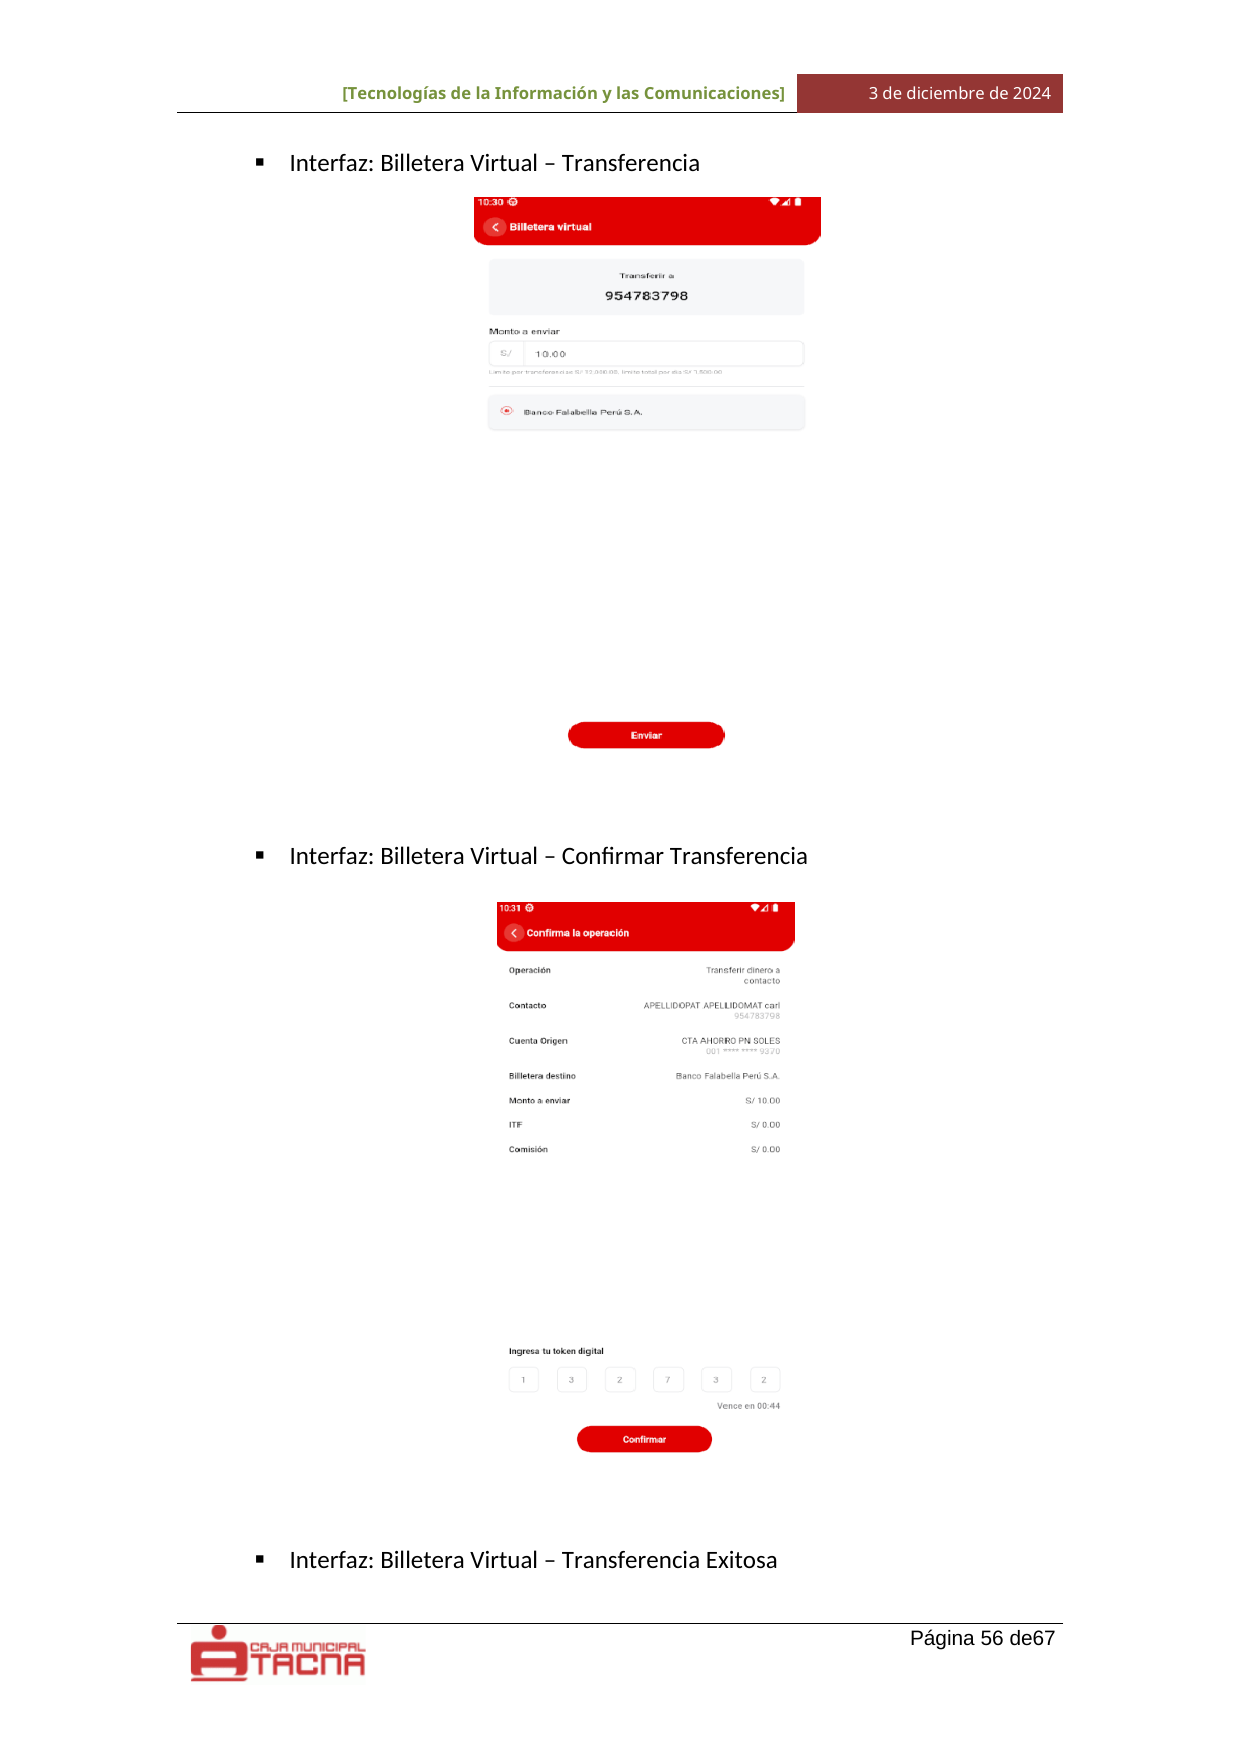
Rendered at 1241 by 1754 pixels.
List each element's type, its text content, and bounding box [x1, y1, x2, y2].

list Interfaz: Billetera Virtual – Transferencia [254, 148, 1063, 178]
picture [497, 902, 795, 1469]
picture [190, 1625, 366, 1685]
picture [474, 197, 821, 765]
